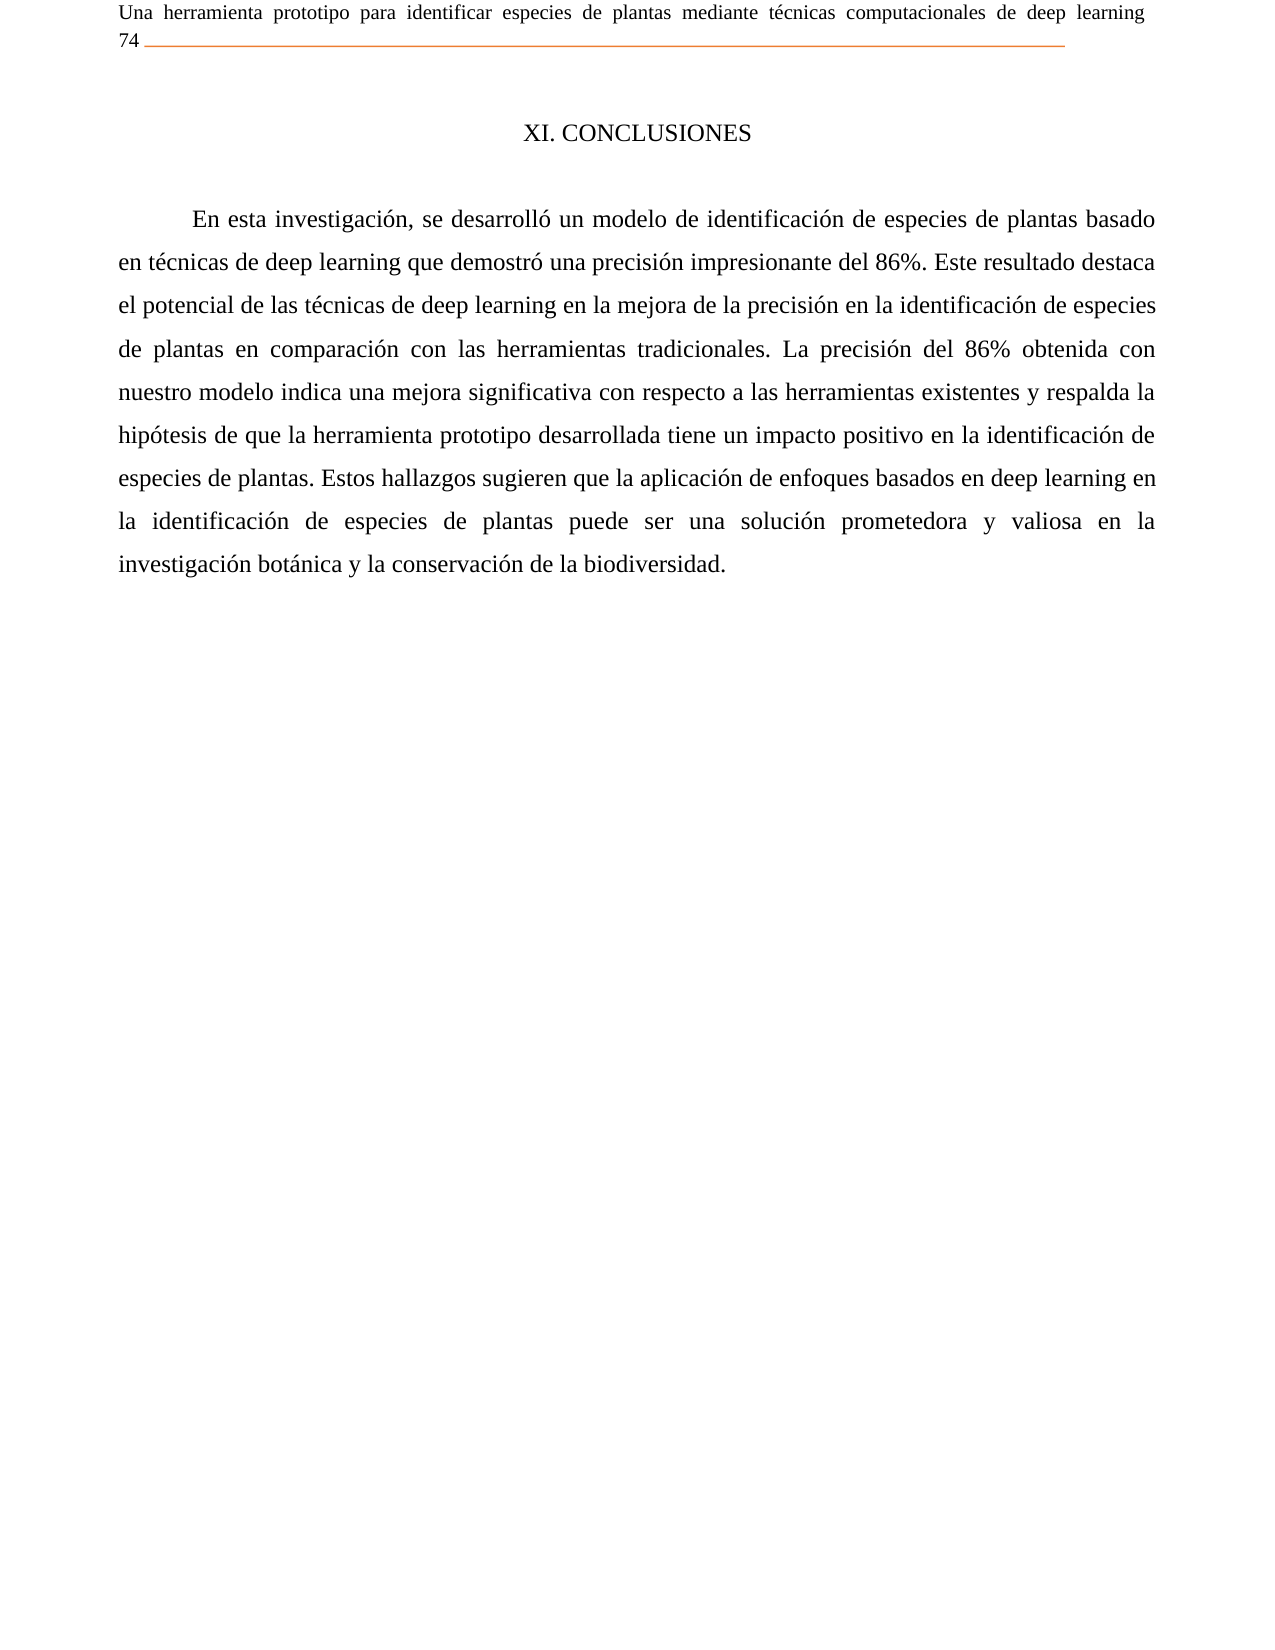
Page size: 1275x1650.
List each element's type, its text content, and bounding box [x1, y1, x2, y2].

subtitle XI. CONCLUSIONES [118, 118, 1157, 147]
text En esta investigación, se desarrolló un modelo de identificación de especies de plantas basado en técnicas de deep learning que demostró una precisión impresionante del 86%. Este resultado destaca el potencial de las técnicas de deep learning en la mejora de la precisión en la identificación de especies de plantas en comparación con las herramientas tradicionales. La precisión del 86% obtenida con nuestro modelo indica una mejora significativa con respecto a las herramientas existentes y respalda la hipótesis de que la herramienta prototipo desarrollada tiene un impacto positivo en la identificación de especies de plantas. Estos hallazgos sugieren que la aplicación de enfoques basados en deep learning en la identificación de especies de plantas puede ser una solución prometedora y valiosa en la investigación botánica y la conservación de la biodiversidad. [118, 204, 1157, 578]
